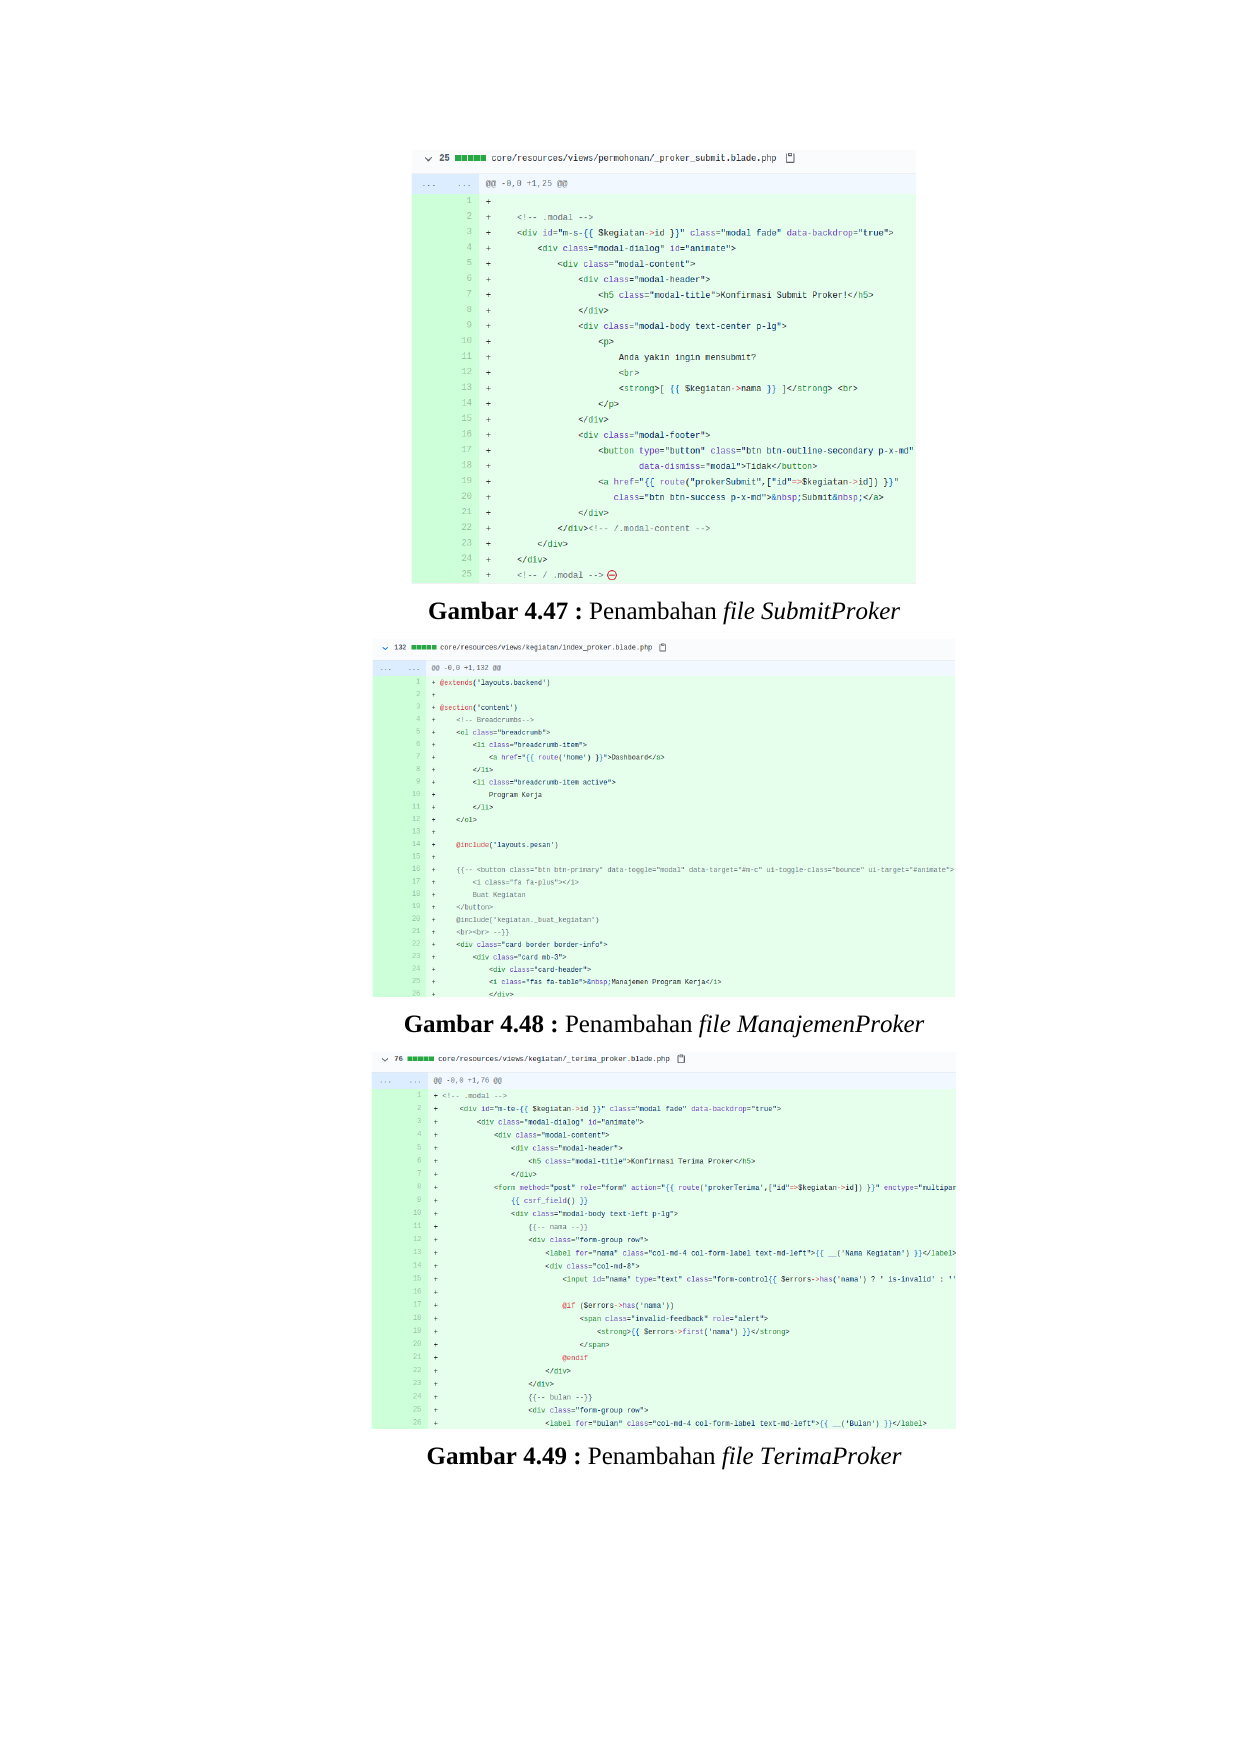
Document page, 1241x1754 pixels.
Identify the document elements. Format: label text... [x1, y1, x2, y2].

picture [371, 1052, 957, 1429]
picture [411, 150, 917, 584]
picture [372, 639, 956, 997]
